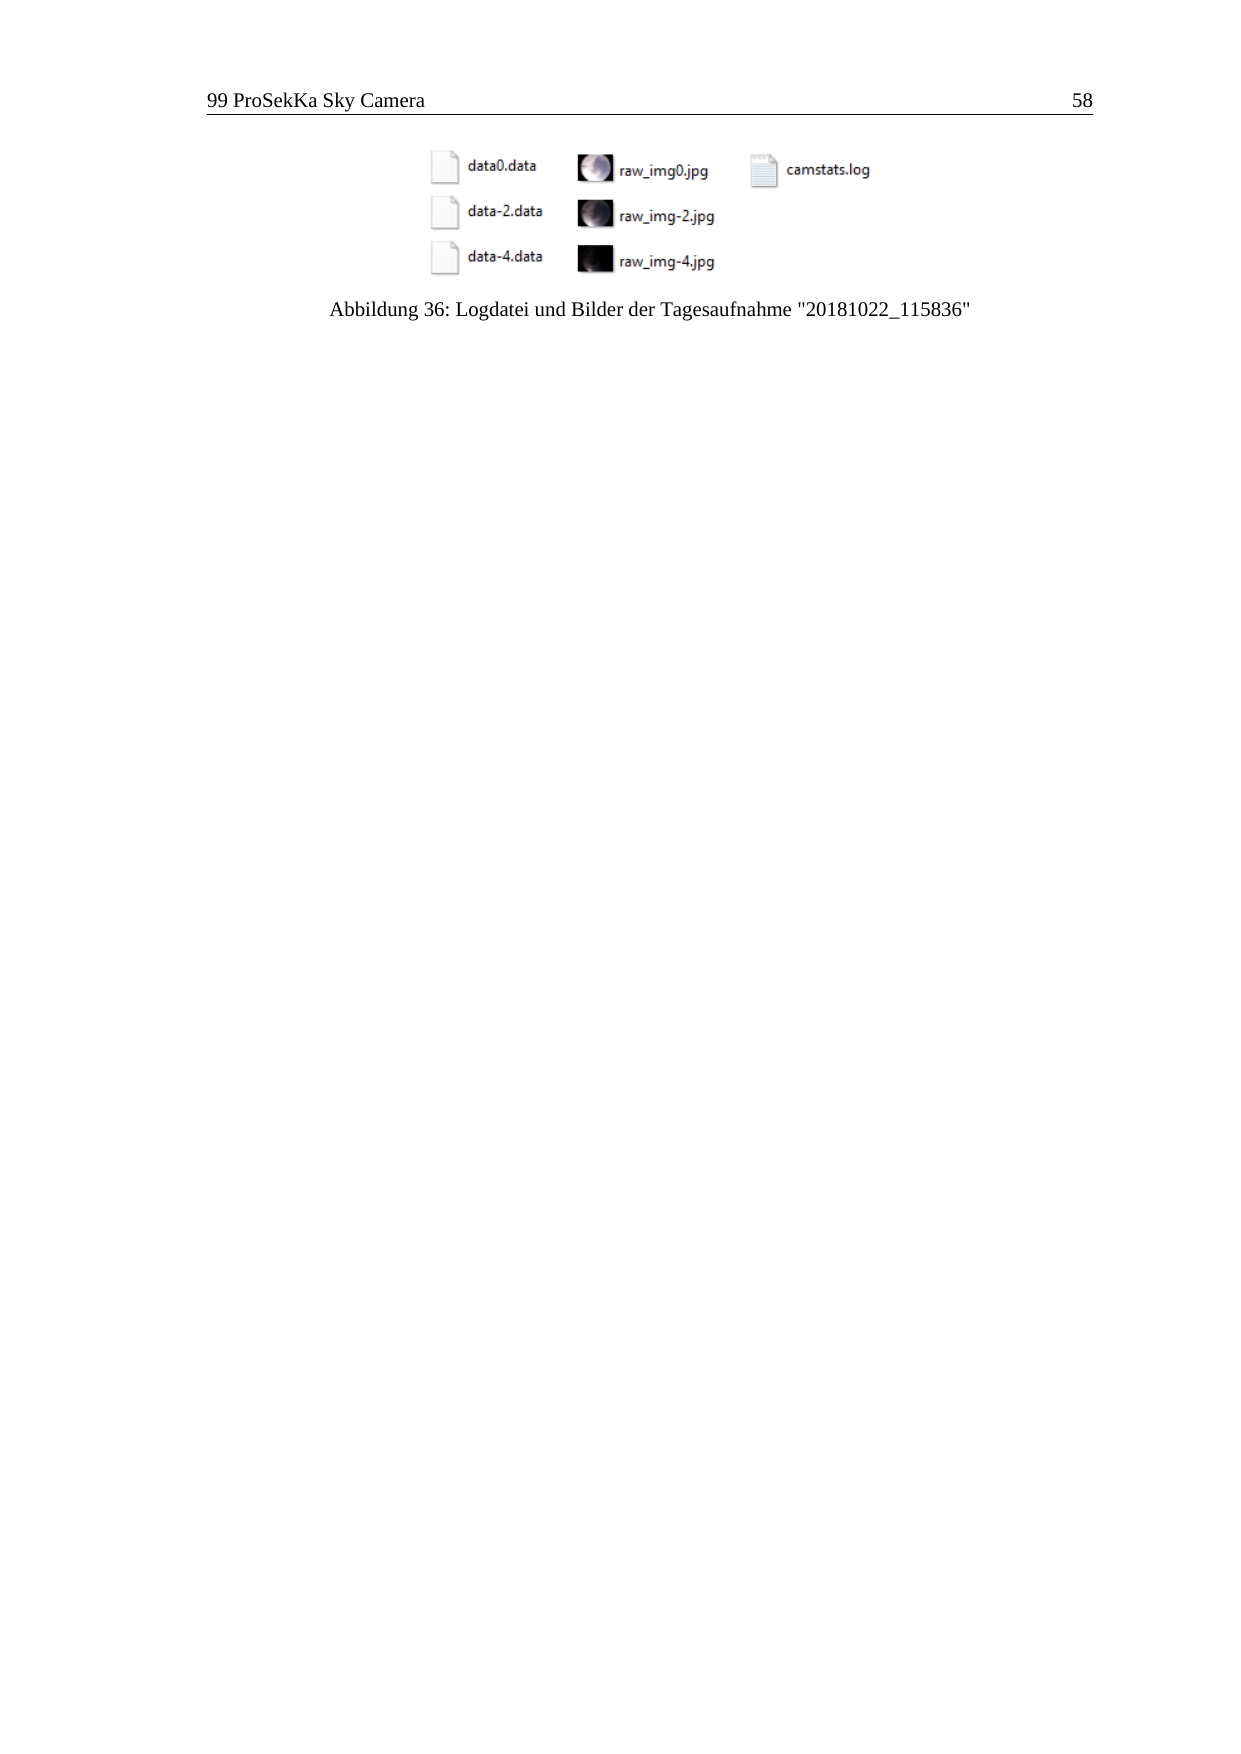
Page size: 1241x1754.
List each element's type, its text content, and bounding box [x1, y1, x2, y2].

text Abbildung 36: Logdatei und Bilder der Tagesaufnahme "20181022_115836" [207, 297, 1093, 321]
picture [426, 147, 874, 278]
